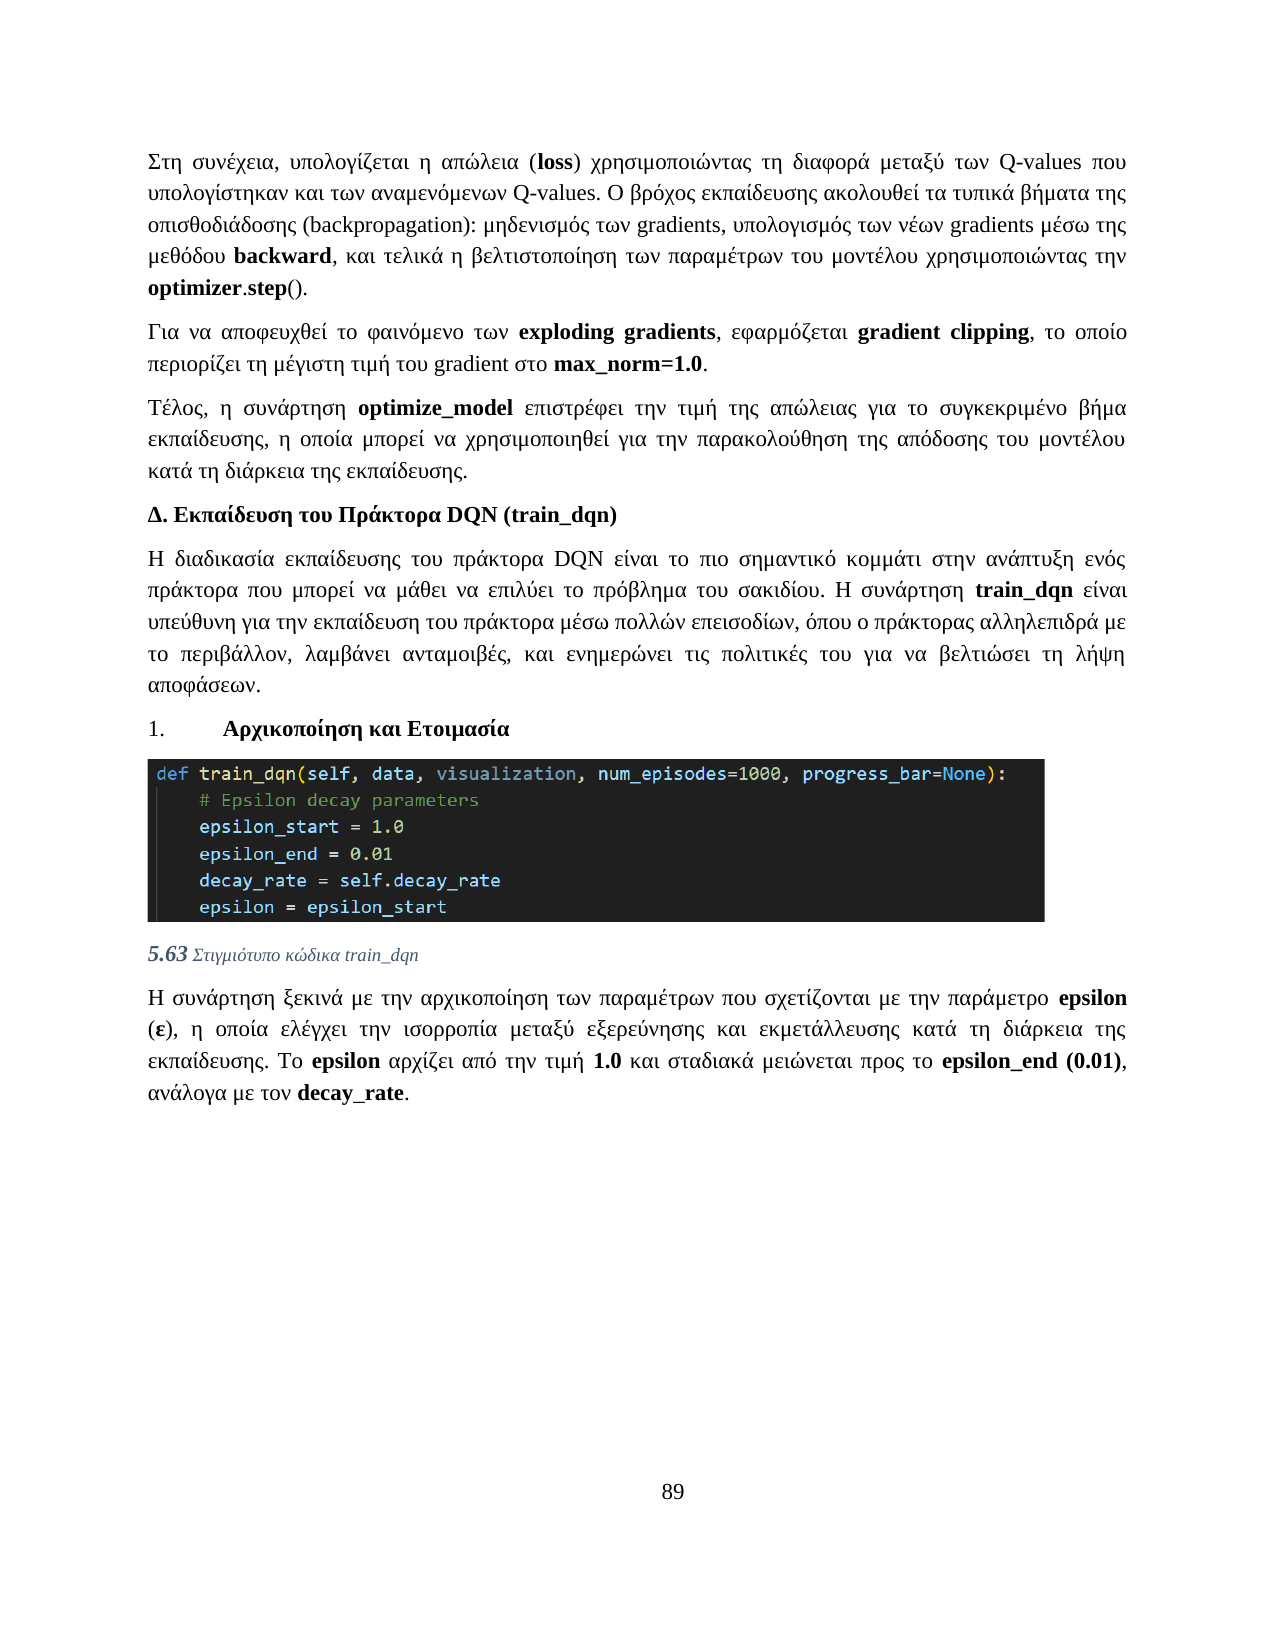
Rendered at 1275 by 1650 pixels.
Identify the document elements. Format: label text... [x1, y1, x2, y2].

text 5.63 Στιγμιότυπο κώδικα train_dqn [148, 940, 1127, 966]
text Η διαδικασία εκπαίδευσης του πράκτορα DQN είναι το πιο σημαντικό κομμάτι στην ανάπτυξη ενός πράκτορα που μπορεί να μάθει να επιλύει το πρόβλημα του σακιδίου. Η συνάρτηση train_dqn είναι υπεύθυνη για την εκπαίδευση του πράκτορα μέσω πολλών επεισοδίων, όπου ο πράκτορας αλληλεπιδρά με το περιβάλλον, λαμβάνει ανταμοιβές, και ενημερώνει τις πολιτικές του για να βελτιώσει τη λήψη αποφάσεων. [148, 545, 1127, 697]
picture [147, 759, 1045, 922]
text Για να αποφευχθεί το φαινόμενο των exploding gradients, εφαρμόζεται gradient clipping, το οποίο περιορίζει τη μέγιστη τιμή του gradient στο max_norm=1.0. [148, 318, 1127, 376]
list Αρχικοποίηση και Ετοιμασία [148, 715, 1127, 742]
text Στη συνέχεια, υπολογίζεται η απώλεια (loss) χρησιμοποιώντας τη διαφορά μεταξύ των Q-values που υπολογίστηκαν και των αναμενόμενων Q-values. Ο βρόχος εκπαίδευσης ακολουθεί τα τυπικά βήματα της οπισθοδιάδοσης (backpropagation): μηδενισμός των gradients, υπολογισμός των νέων gradients μέσω της μεθόδου backward, και τελικά η βελτιστοποίηση των παραμέτρων του μοντέλου χρησιμοποιώντας την optimizer.step(). [148, 148, 1127, 300]
text Δ. Εκπαίδευση του Πράκτορα DQN (train_dqn) [148, 501, 1127, 527]
text Η συνάρτηση ξεκινά με την αρχικοποίηση των παραμέτρων που σχετίζονται με την παράμετρο epsilon (ε), η οποία ελέγχει την ισορροπία μεταξύ εξερεύνησης και εκμετάλλευσης κατά τη διάρκεια της εκπαίδευσης. Το epsilon αρχίζει από την τιμή 1.0 και σταδιακά μειώνεται προς το epsilon_end (0.01), ανάλογα με τον decay_rate. [148, 984, 1127, 1105]
text Τέλος, η συνάρτηση optimize_model επιστρέφει την τιμή της απώλειας για το συγκεκριμένο βήμα εκπαίδευσης, η οποία μπορεί να χρησιμοποιηθεί για την παρακολούθηση της απόδοσης του μοντέλου κατά τη διάρκεια της εκπαίδευσης. [148, 394, 1127, 483]
